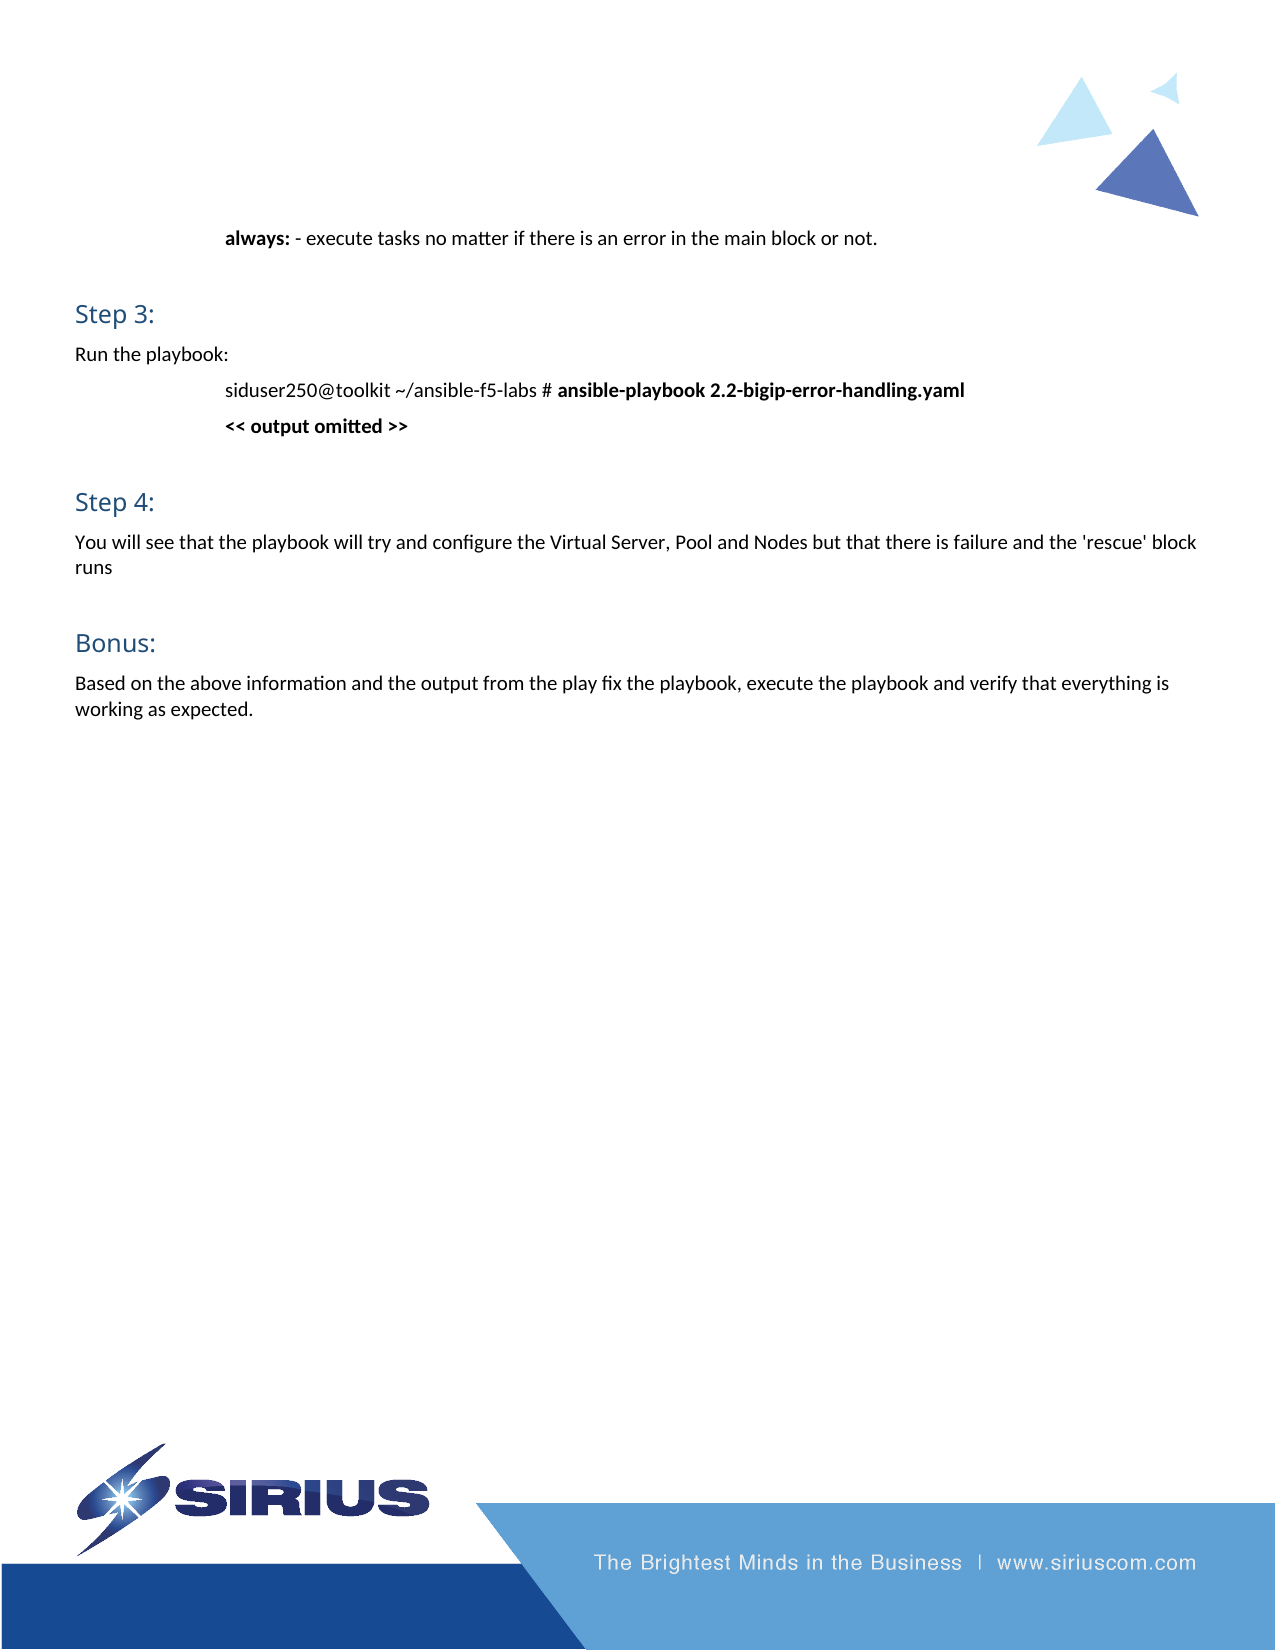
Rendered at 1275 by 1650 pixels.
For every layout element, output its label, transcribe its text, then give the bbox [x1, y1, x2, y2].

text siduser250@toolkit ~/ansible-f5-labs # ansible-playbook 2.2-bigip-error-handling.yaml [75, 377, 1200, 402]
text << output omitted >> [75, 413, 1200, 438]
text Step 3: [75, 297, 1200, 331]
text always: - execute tasks no matter if there is an error in the main block or not. [225, 225, 1200, 250]
text Bonus: [75, 626, 1200, 660]
subtitle You will see that the playbook will try and configure the Virtual Server, Pool and Nodes but that there is failure and the 'rescue' block runs [75, 529, 1200, 580]
text Run the playbook: [75, 341, 1200, 367]
text Based on the above information and the output from the play fix the playbook, execute the playbook and verify that everything is working as expected. [75, 671, 1200, 721]
picture [0, 0, 1275, 1650]
text Step 4: [75, 484, 1200, 518]
